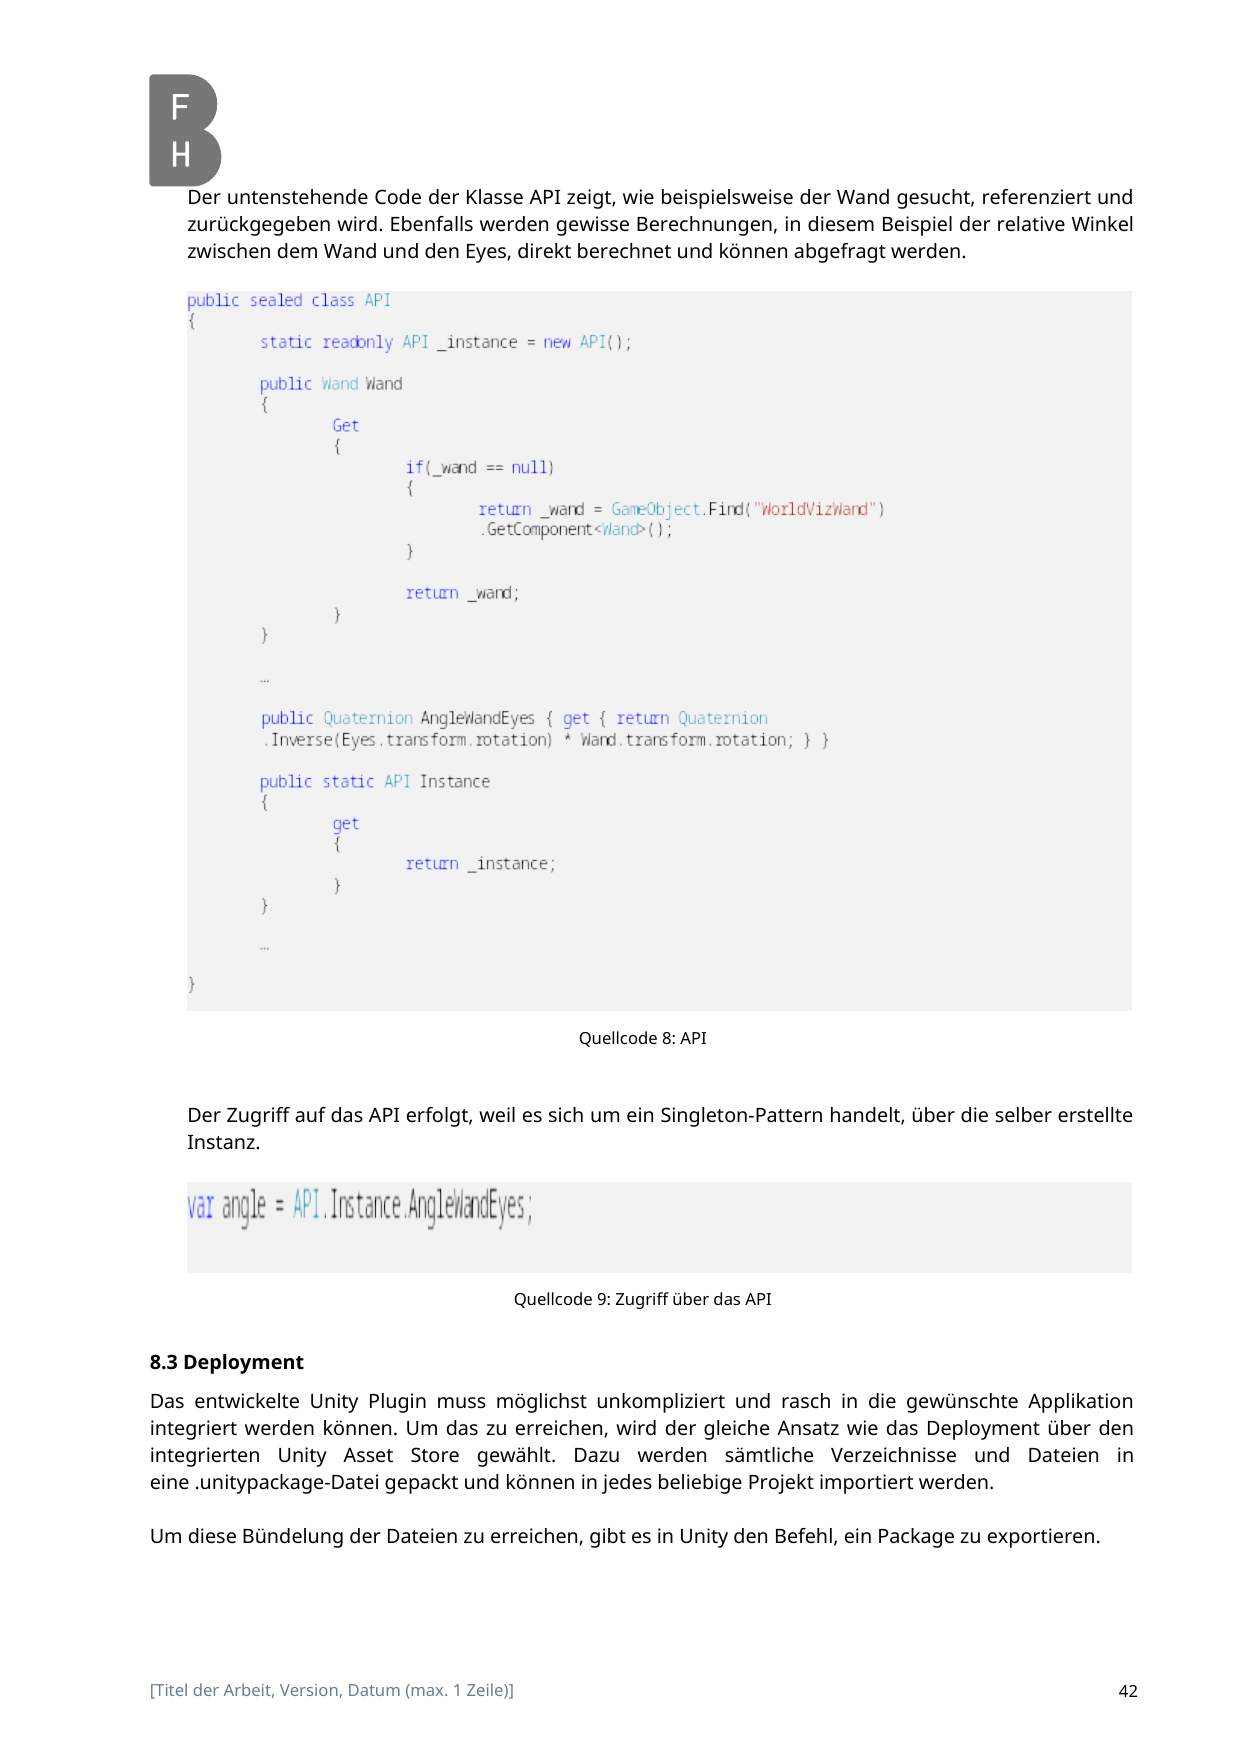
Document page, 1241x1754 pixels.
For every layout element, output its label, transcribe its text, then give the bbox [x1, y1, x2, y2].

text Quellcode 9: Zugriff über das API [149, 1285, 1136, 1311]
text Das entwickelte Unity Plugin muss möglichst unkompliziert und rasch in die gewünschte Applikation integriert werden können. Um das zu erreichen, wird der gleiche Ansatz wie das Deployment über den integrierten Unity Asset Store gewählt. Dazu werden sämtliche Verzeichnisse und Dateien in eine .unitypackage-Datei gepackt und können in jedes beliebige Projekt importiert werden. [149, 1388, 1136, 1496]
text Um diese Bündelung der Dateien zu erreichen, gibt es in Unity den Befehl, ein Package zu exportieren. [149, 1523, 1136, 1549]
list Der Zugriff auf das API erfolgt, weil es sich um ein Singleton-Pattern handelt, über die selber erstellte Instanz. [187, 1101, 1136, 1155]
list Der untenstehende Code der Klasse API zeigt, wie beispielsweise der Wand gesucht, referenziert und zurückgegeben wird. Ebenfalls werden gewisse Berechnungen, in diesem Beispiel der relative Winkel zwischen dem Wand und den Eyes, direkt berechnet und können abgefragt werden. [187, 183, 1136, 264]
subtitle Deployment [149, 1348, 1136, 1375]
text Quellcode 8: API [149, 1024, 1136, 1049]
